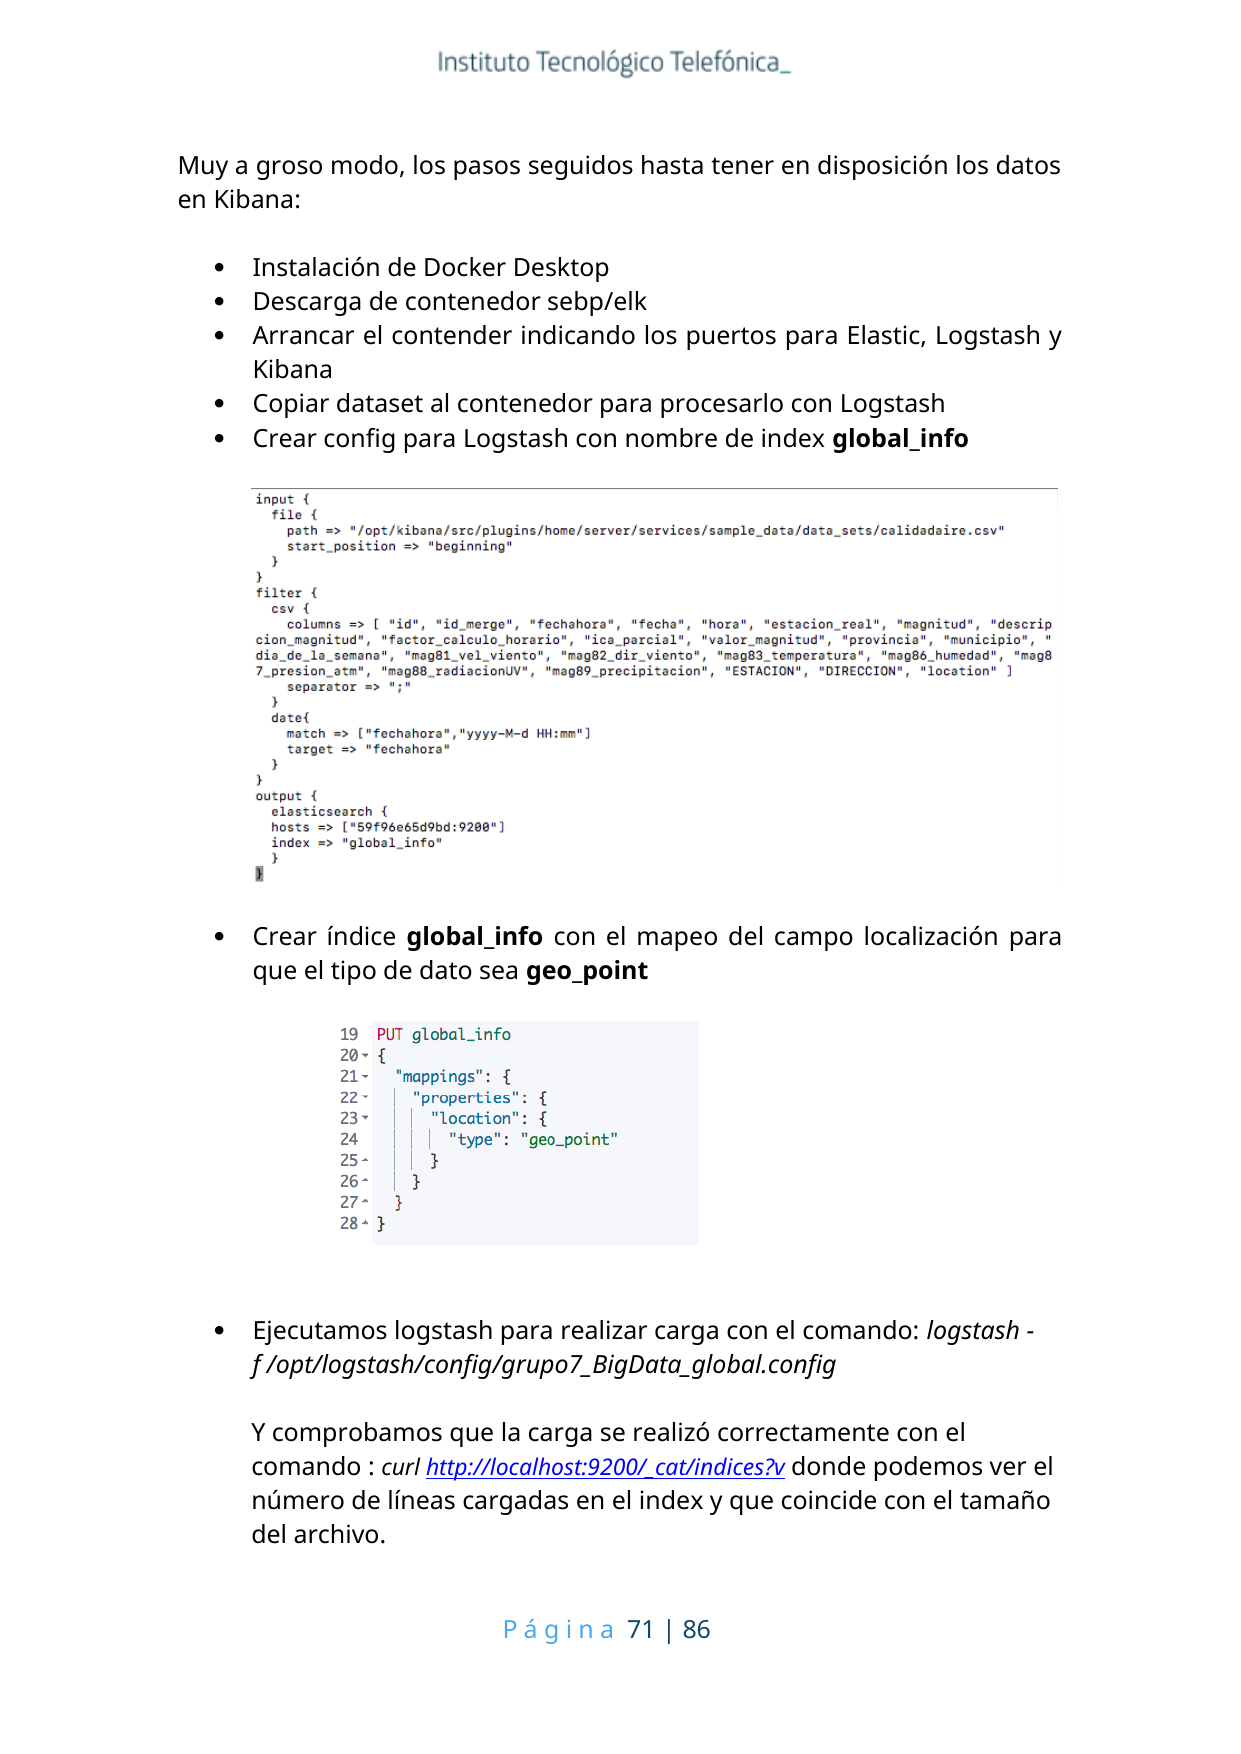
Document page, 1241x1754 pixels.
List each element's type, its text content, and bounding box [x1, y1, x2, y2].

list Arrancar el contender indicando los puertos para Elastic, Logstash y Kibana [215, 318, 1063, 386]
list Descarga de contenedor sebp/elk [215, 284, 1063, 318]
list Crear índice global_info con el mapeo del campo localización para que el tipo de dato sea geo_point [215, 919, 1063, 987]
list Ejecutamos logstash para realizar carga con el comando: logstash -f /opt/logstash/config/grupo7_BigData_global.config [215, 1312, 1063, 1381]
picture [433, 29, 807, 83]
list Instalación de Docker Desktop [215, 250, 1063, 284]
picture [324, 1021, 699, 1245]
picture [251, 488, 1058, 885]
list Copiar dataset al contenedor para procesarlo con Logstash [215, 386, 1063, 420]
text Muy a groso modo, los pasos seguidos hasta tener en disposición los datos en Kibana: [177, 148, 1063, 216]
list Crear config para Logstash con nombre de index global_info [215, 420, 1063, 454]
text Y comprobamos que la carga se realizó correctamente con el comando : curl http://localhost:9200/_cat/indices?v donde podemos ver el número de líneas cargadas en el index y que coincide con el tamaño del archivo. [251, 1415, 1063, 1551]
